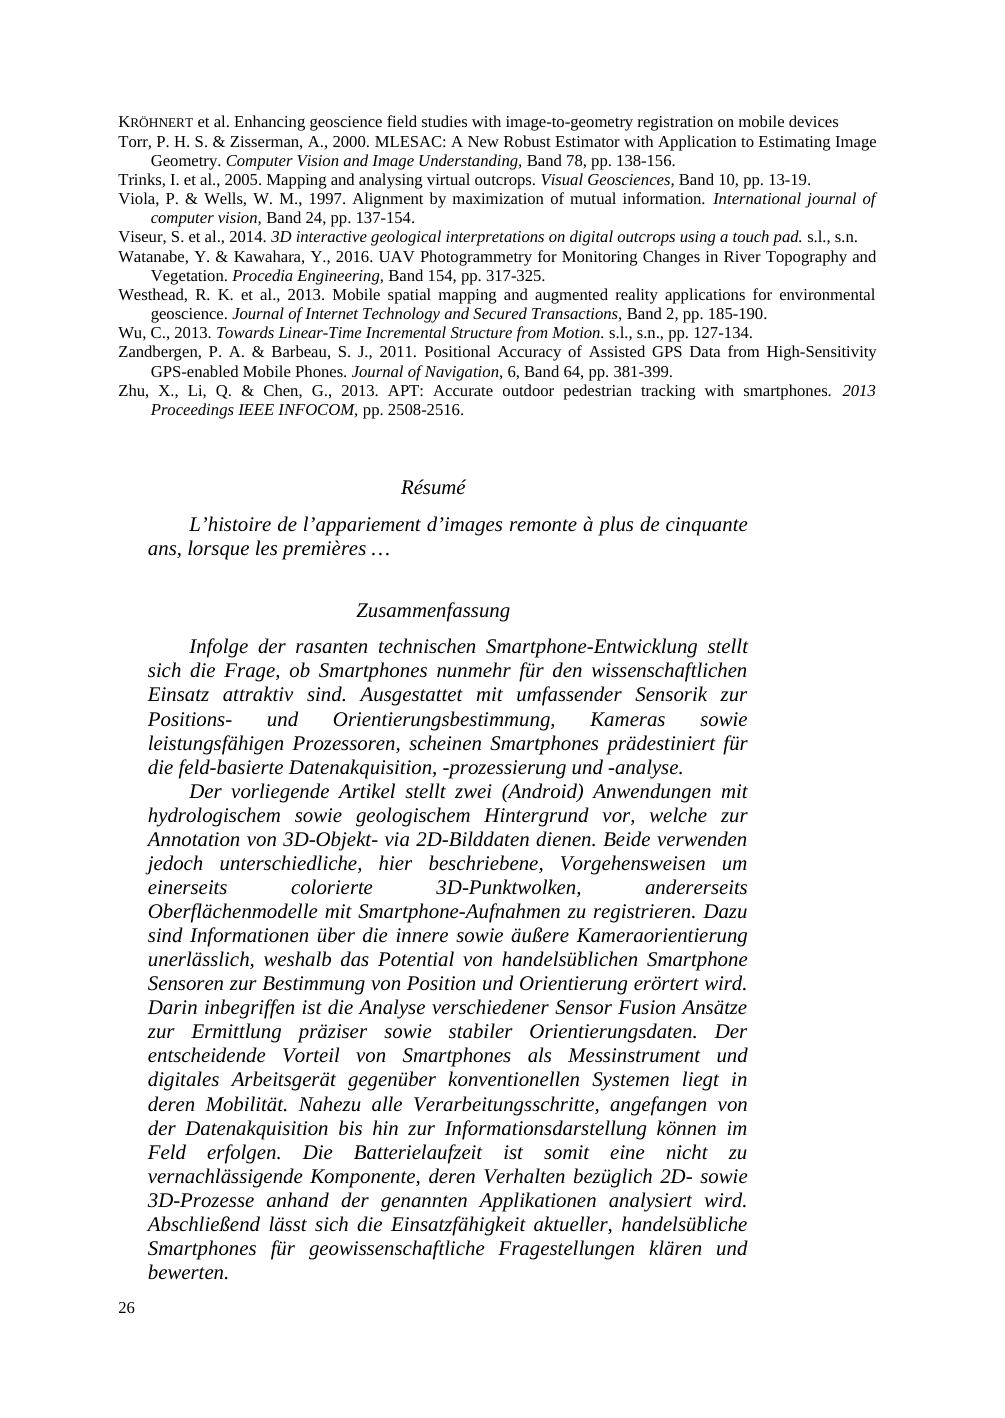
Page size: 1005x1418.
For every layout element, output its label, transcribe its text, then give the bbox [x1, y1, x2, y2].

text Torr, P. H. S. & Zisserman, A., 2000. MLESAC: A New Robust Estimator with Application to Estimating Image Geometry. Computer Vision and Image Understanding, Band 78, pp. 138-156. [118, 131, 877, 170]
text Zhu, X., Li, Q. & Chen, G., 2013. APT: Accurate outdoor pedestrian tracking with smartphones. 2013 Proceedings IEEE INFOCOM, pp. 2508-2516. [118, 381, 877, 419]
text Zandbergen, P. A. & Barbeau, S. J., 2011. Positional Accuracy of Assisted GPS Data from High-Sensitivity GPS-enabled Mobile Phones. Journal of Navigation, 6, Band 64, pp. 381-399. [118, 342, 877, 381]
text Trinks, I. et al., 2005. Mapping and analysing virtual outcrops. Visual Geosciences, Band 10, pp. 13-19. [118, 170, 877, 189]
text Zusammenfassung [118, 598, 750, 622]
text Watanabe, Y. & Kawahara, Y., 2016. UAV Photogrammetry for Monitoring Changes in River Topography and Vegetation. Procedia Engineering, Band 154, pp. 317-325. [118, 246, 877, 285]
text Wu, C., 2013. Towards Linear-Time Incremental Structure from Motion. s.l., s.n., pp. 127-134. [118, 323, 877, 342]
text Viola, P. & Wells, W. M., 1997. Alignment by maximization of mutual information. International journal of computer vision, Band 24, pp. 137-154. [118, 189, 877, 227]
text Résumé [118, 476, 750, 499]
text Der vorliegende Artikel stellt zwei (Android) Anwendungen mit hydrologischem sowie geologischem Hintergrund vor, welche zur Annotation von 3D-Objekt- via 2D-Bilddaten dienen. Beide verwenden jedoch unterschiedliche, hier beschriebene, Vorgehensweisen um einerseits colorierte 3D-Punktwolken, andererseits Oberflächenmodelle mit Smartphone-Aufnahmen zu registrieren. Dazu sind Informationen über die innere sowie äußere Kameraorientierung unerlässlich, weshalb das Potential von handelsüblichen Smartphone Sensoren zur Bestimmung von Position und Orientierung erörtert wird. Darin inbegriffen ist die Analyse verschiedener Sensor Fusion Ansätze zur Ermittlung präziser sowie stabiler Orientierungsdaten. Der entscheidende Vorteil von Smartphones als Messinstrument und digitales Arbeitsgerät gegenüber konventionellen Systemen liegt in deren Mobilität. Nahezu alle Verarbeitungsschritte, angefangen von der Datenakquisition bis hin zur Informationsdarstellung können im Feld erfolgen. Die Batterielaufzeit ist somit eine nicht zu vernachlässigende Komponente, deren Verhalten bezüglich 2D- sowie 3D-Prozesse anhand der genannten Applikationen analysiert wird. Abschließend lässt sich die Einsatzfähigkeit aktueller, handelsübliche Smartphones für geowissenschaftliche Fragestellungen klären und bewerten. [148, 779, 750, 1284]
text Infolge der rasanten technischen Smartphone-Entwicklung stellt sich die Frage, ob Smartphones nunmehr für den wissenschaftlichen Einsatz attraktiv sind. Ausgestattet mit umfassender Sensorik zur Positions- und Orientierungsbestimmung, Kameras sowie leistungsfähigen Prozessoren, scheinen Smartphones prädestiniert für die feld-basierte Datenakquisition, -prozessierung und -analyse. [148, 634, 750, 779]
text L’histoire de l’appariement d’images remonte à plus de cinquante ans, lorsque les premières … [148, 512, 750, 560]
text Westhead, R. K. et al., 2013. Mobile spatial mapping and augmented reality applications for environmental geoscience. Journal of Internet Technology and Secured Transactions, Band 2, pp. 185-190. [118, 285, 877, 323]
text Viseur, S. et al., 2014. 3D interactive geological interpretations on digital outcrops using a touch pad. s.l., s.n. [118, 227, 877, 246]
